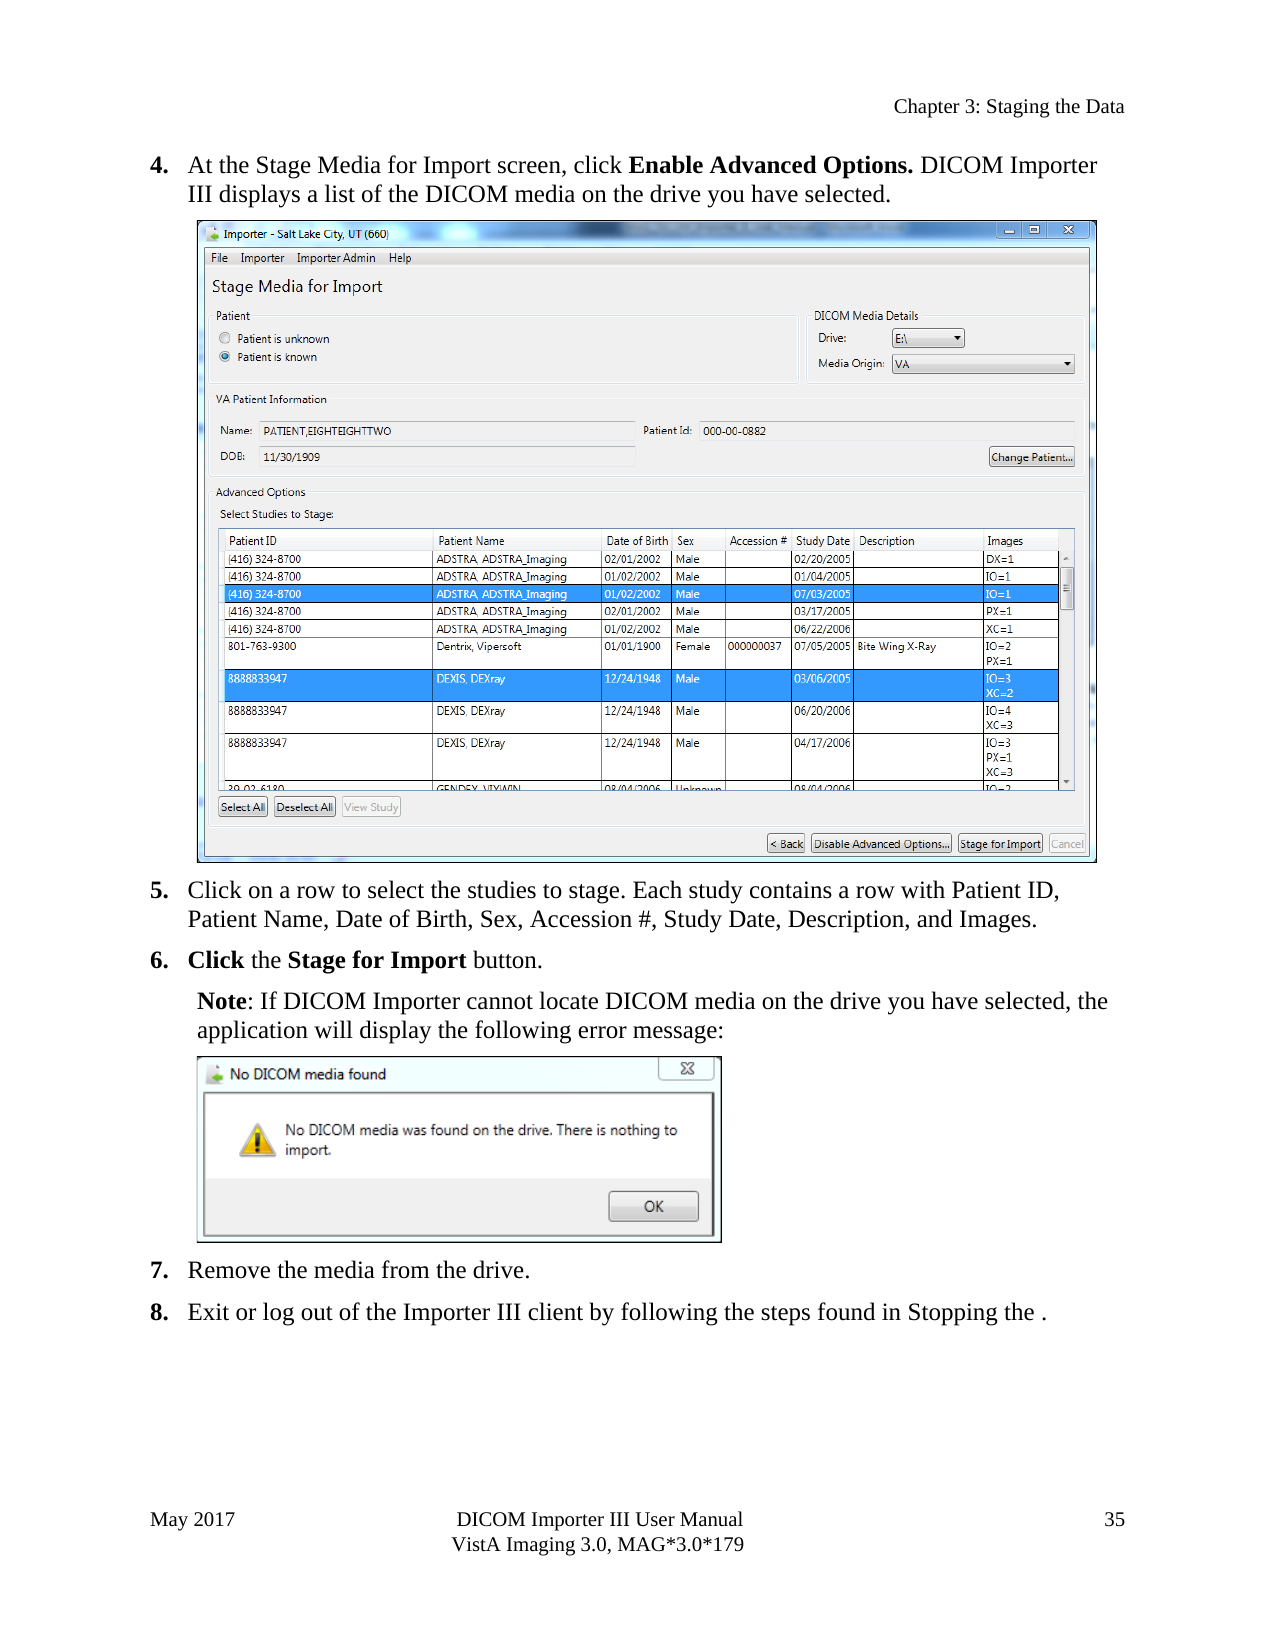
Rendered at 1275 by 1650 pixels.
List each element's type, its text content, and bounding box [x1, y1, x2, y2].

text Remove the media from the drive. [150, 1256, 1125, 1284]
text Click on a row to select the studies to stage. Each study contains a row with Patient ID, Patient Name, Date of Birth, Sex, Accession #, Study Date, Description, and Images. [150, 875, 1125, 932]
text Exit or log out of the Importer III client by following the steps found in Stopping the Importer III. [150, 1297, 1125, 1326]
list Note: If DICOM Importer cannot locate DICOM media on the drive you have selected, the application will display the following error message: [197, 986, 1125, 1044]
picture [196, 220, 1097, 863]
text Click the Stage for Import button. [150, 945, 1125, 974]
text At the Stage Media for Import screen, click Enable Advanced Options. DICOM Importer III displays a list of the DICOM media on the drive you have selected. [150, 150, 1125, 207]
picture [196, 1056, 722, 1243]
